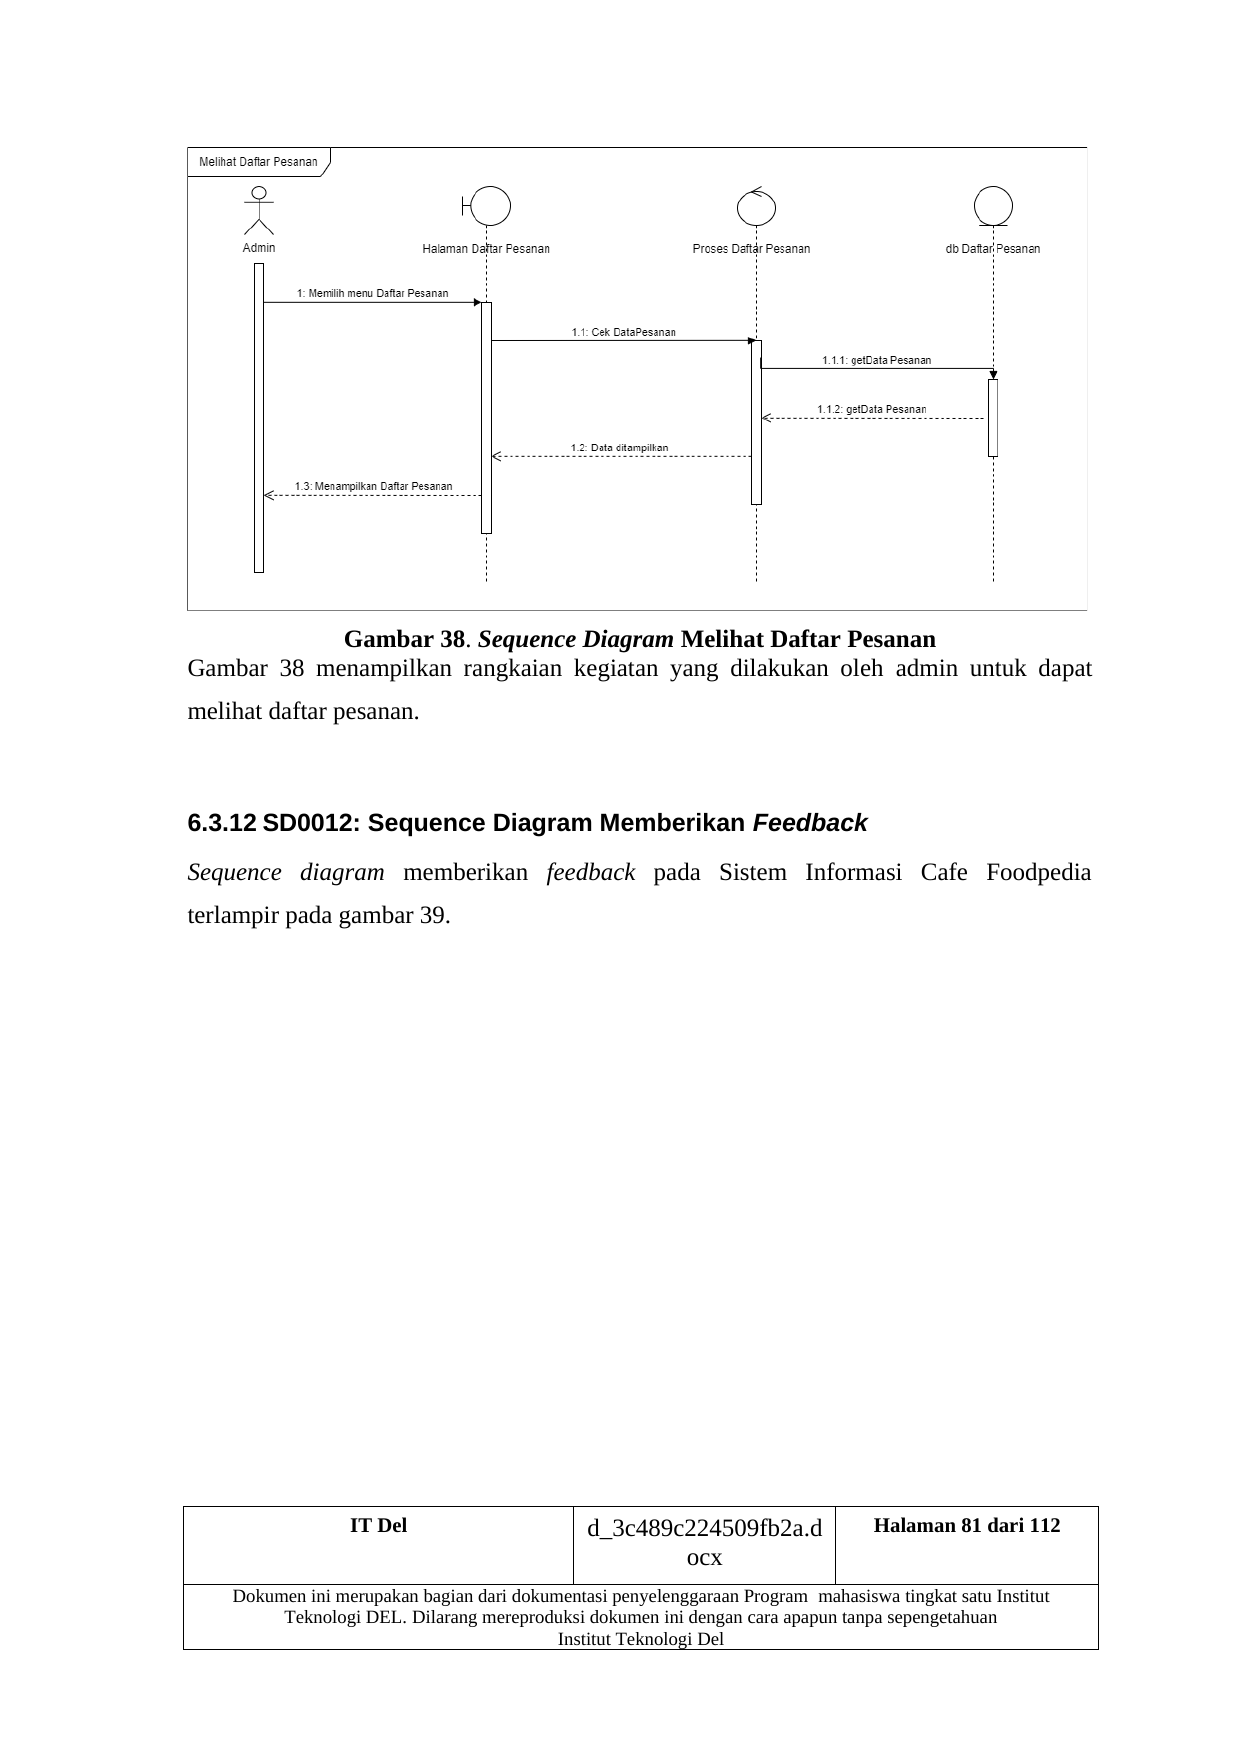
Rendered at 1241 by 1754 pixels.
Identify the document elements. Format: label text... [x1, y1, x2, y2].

text Sequence diagram memberikan feedback pada Sistem Informasi Cafe Foodpedia terlampir pada gambar 39. [187, 857, 1092, 929]
text Gambar 38. Sequence Diagram Melihat Daftar Pesanan [187, 624, 1092, 653]
subtitle SD0012: Sequence Diagram Memberikan Feedback [187, 808, 1092, 836]
text Gambar 38 menampilkan rangkaian kegiatan yang dilakukan oleh admin untuk dapat melihat daftar pesanan. [187, 653, 1092, 725]
picture [187, 147, 1088, 611]
